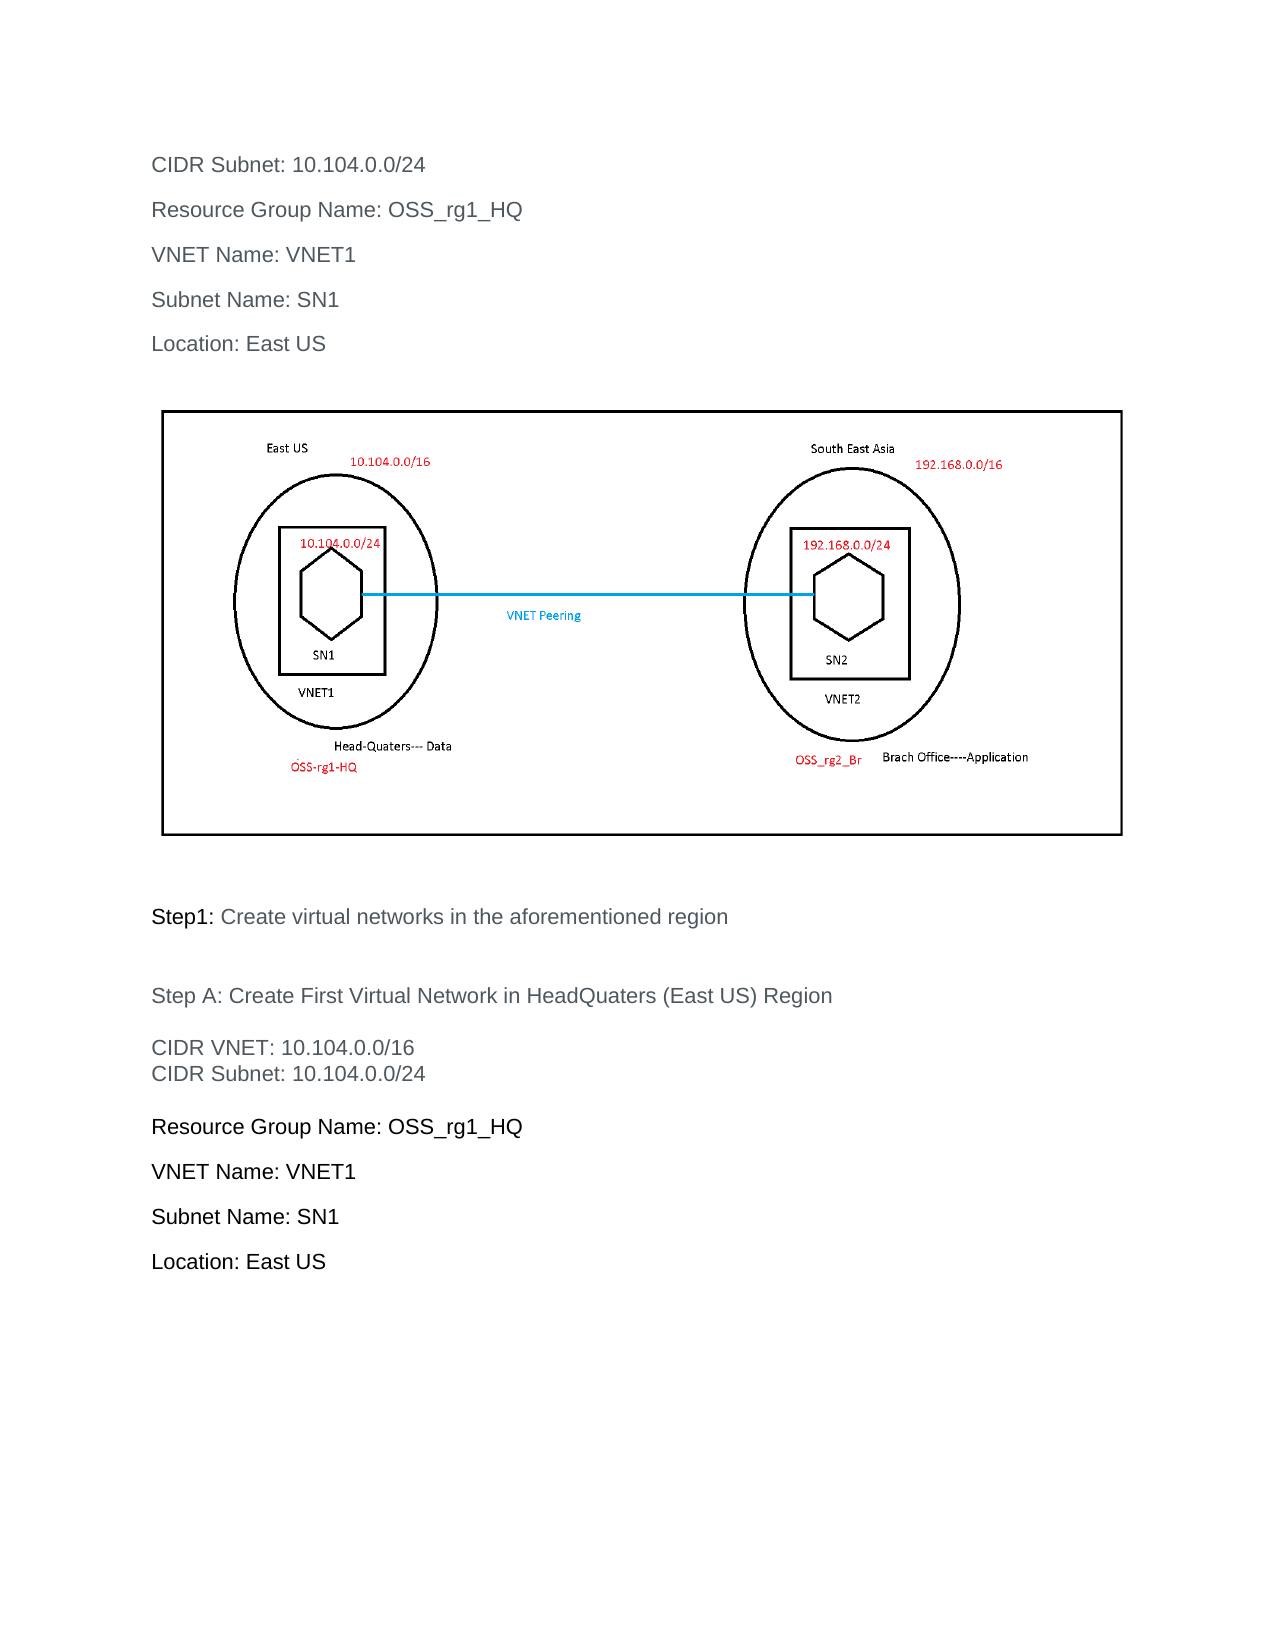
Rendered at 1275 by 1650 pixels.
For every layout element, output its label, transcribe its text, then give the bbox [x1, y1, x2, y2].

text Step A: Create First Virtual Network in HeadQuaters (East US) Region CIDR VNET: 10.104.0.0/16 [151, 956, 835, 1060]
text Subnet Name: SN1 Location: East US [151, 287, 342, 357]
picture [161, 410, 1123, 836]
text CIDR Subnet: 10.104.0.0/24 [151, 152, 1139, 177]
text Resource Group Name: OSS_rg1_HQ VNET Name: VNET1 [151, 197, 525, 267]
text Subnet Name: SN1 Location: East US [151, 1204, 342, 1274]
text Step1: Create virtual networks in the aforementioned region [151, 903, 1139, 929]
text CIDR Subnet: 10.104.0.0/24 [151, 1061, 1139, 1086]
text Resource Group Name: OSS_rg1_HQ VNET Name: VNET1 [151, 1114, 525, 1184]
